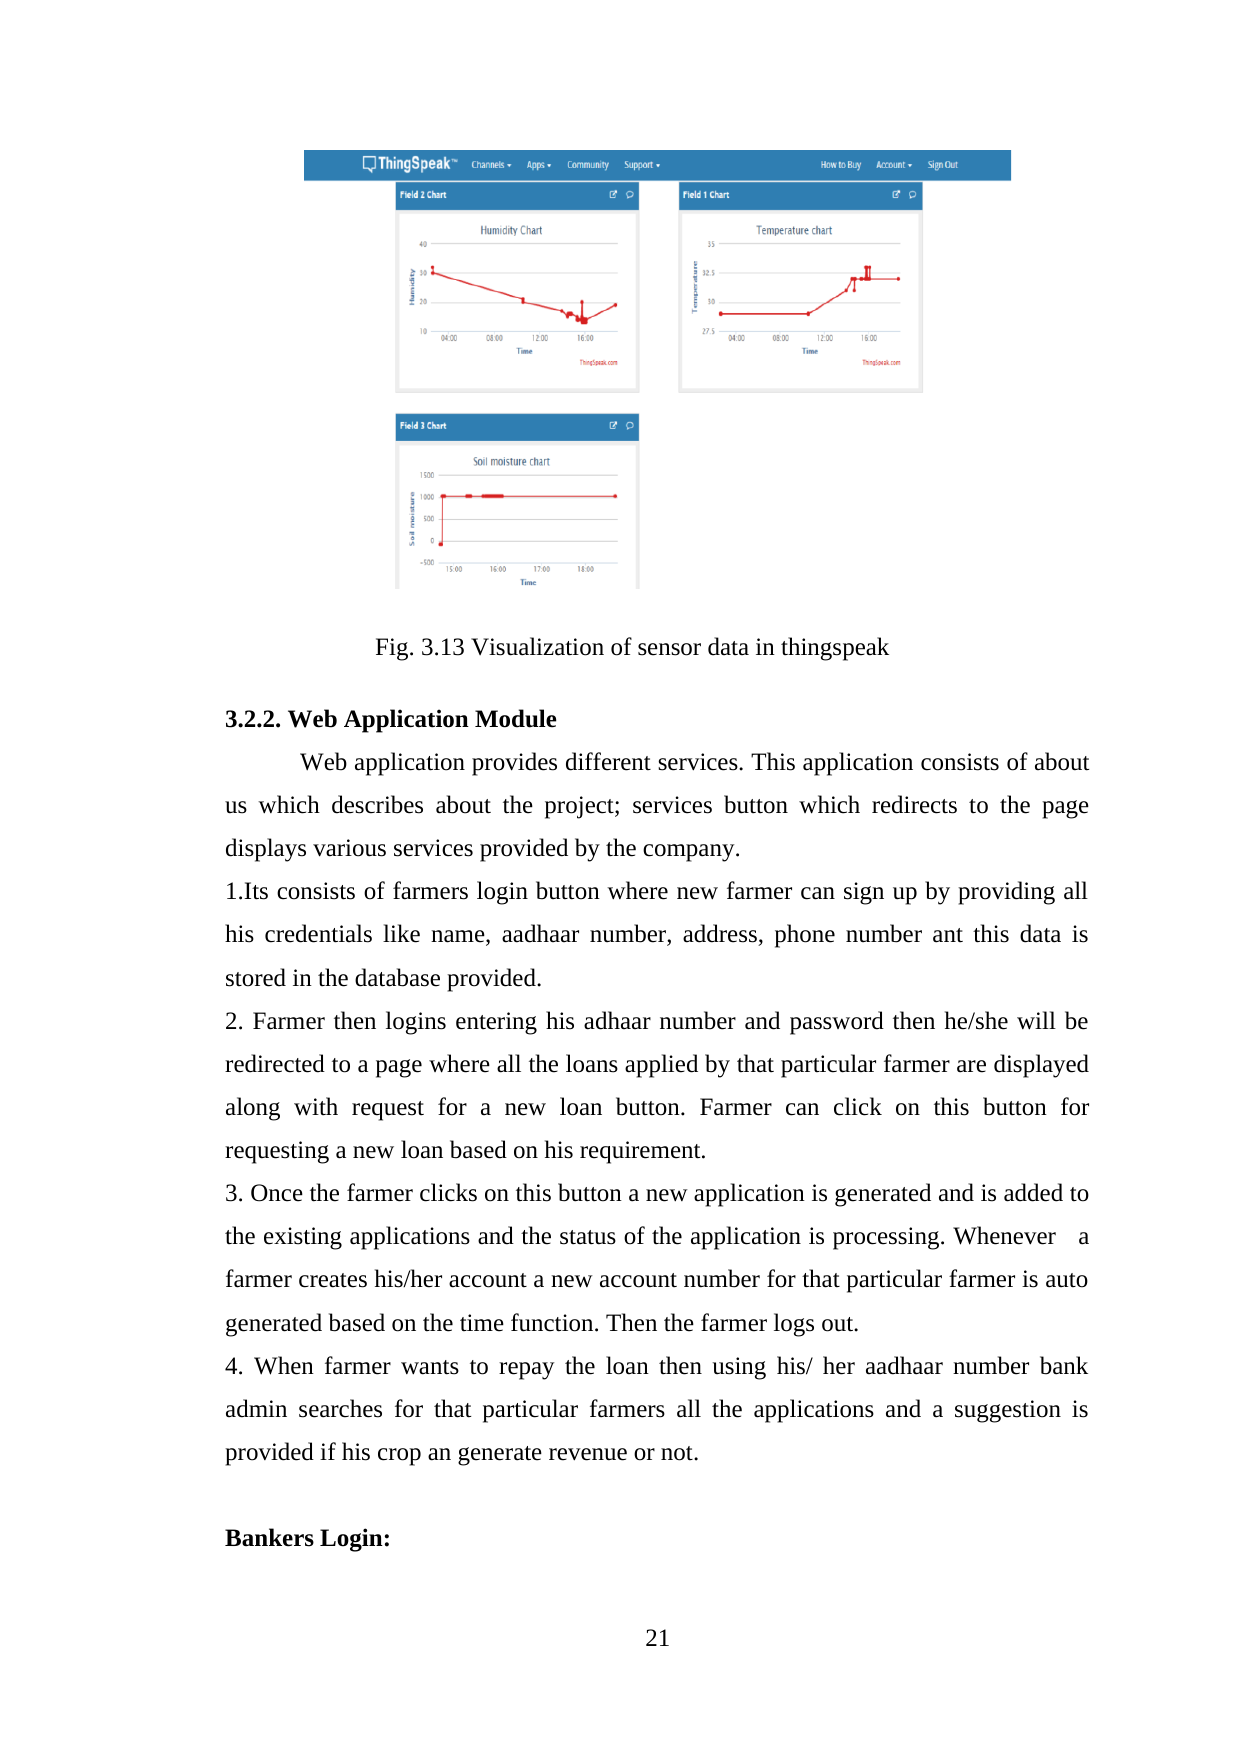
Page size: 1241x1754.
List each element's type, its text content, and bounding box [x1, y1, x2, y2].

text Fig. 3.13 Visualization of sensor data in thingspeak [300, 632, 1090, 661]
text 2. Farmer then logins entering his adhaar number and password then he/she will be redirected to a page where all the loans applied by that particular farmer are displayed along with request for a new loan button. Farmer can click on this button for requesting a new loan based on his requirement. [225, 1006, 1090, 1164]
text 4. When farmer wants to repay the loan then using his/ her aadhaar number bank admin searches for that particular farmers all the applications and a suggestion is provided if his crop an generate revenue or not. [225, 1351, 1090, 1466]
picture [304, 150, 1012, 589]
text 1.Its consists of farmers login button where new farmer can sign up by providing all his credentials like name, aadhaar number, address, phone number ant this data is stored in the database provided. [225, 876, 1090, 991]
text Web application provides different services. This application consists of about us which describes about the project; services button which redirects to the page displays various services provided by the company. [225, 747, 1090, 862]
text Bankers Login: [225, 1523, 1090, 1552]
subtitle 3.2.2. Web Application Module [287, 704, 1090, 733]
text 3. Once the farmer clicks on this button a new application is generated and is added to the existing applications and the status of the application is processing. Whenever a farmer creates his/her account a new account number for that particular farmer is auto generated based on the time function. Then the farmer logs out. [225, 1178, 1090, 1336]
